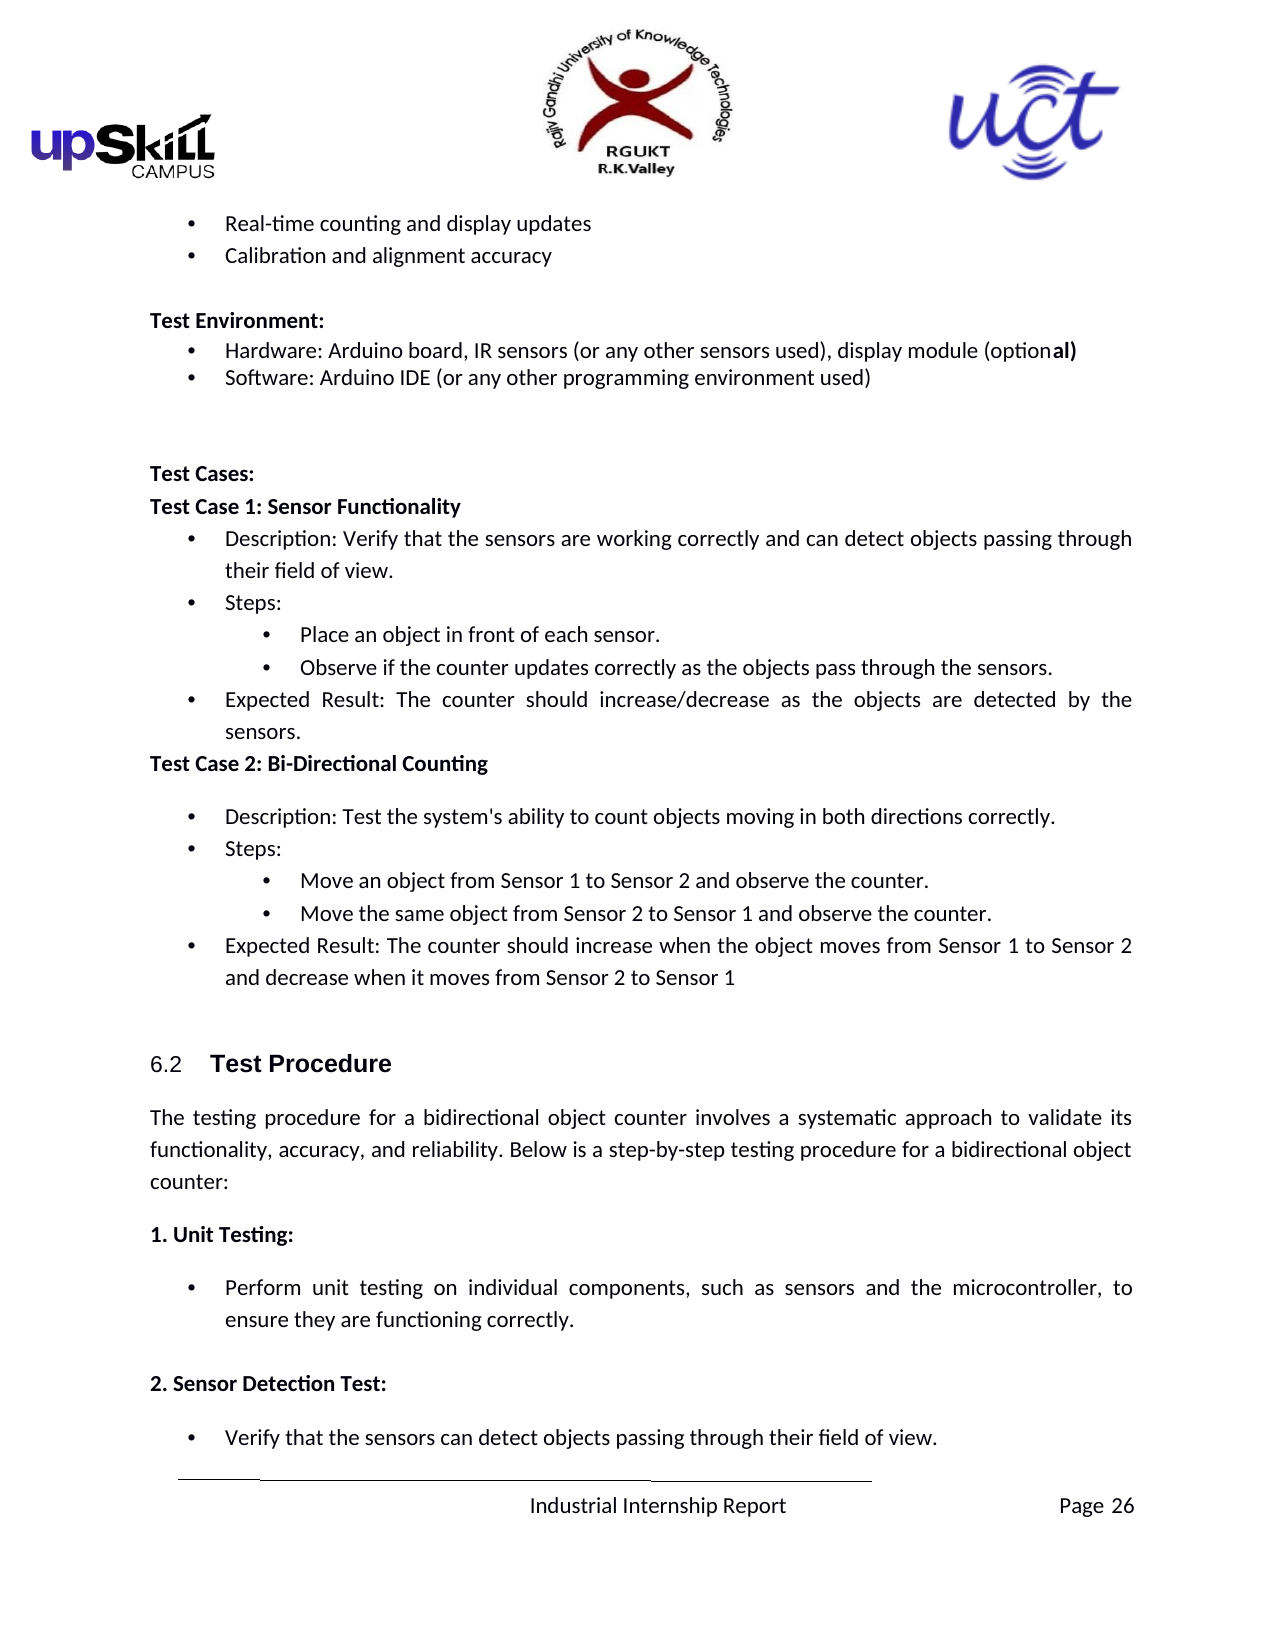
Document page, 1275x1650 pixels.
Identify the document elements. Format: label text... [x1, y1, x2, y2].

list Description: Test the system's ability to count objects moving in both directions correctly. [187, 802, 1134, 830]
picture [0, 101, 246, 182]
list Real-time counting and display updates [187, 209, 1134, 237]
list Perform unit testing on individual components, such as sensors and the microcontroller, to ensure they are functioning correctly. [187, 1273, 1134, 1333]
list Place an object in front of each sensor. [262, 621, 1134, 648]
picture [542, 28, 733, 182]
text 1. Unit Testing: [150, 1220, 1134, 1248]
list Observe if the counter updates correctly as the objects pass through the sensors. [262, 653, 1134, 681]
subtitle Hardware: Arduino board, IR sensors (or any other sensors used), display module (optional) [187, 338, 1134, 363]
list Steps: [187, 834, 1134, 862]
list Verify that the sensors can detect objects passing through their field of view. [187, 1423, 1134, 1451]
list Expected Result: The counter should increase/decrease as the objects are detected by the sensors. [187, 685, 1134, 745]
list Software: Arduino IDE (or any other programming environment used) [187, 363, 1134, 391]
list Move an object from Sensor 1 to Sensor 2 and observe the counter. [262, 867, 1134, 895]
list Expected Result: The counter should increase when the object moves from Sensor 1 to Sensor 2 and decrease when it moves from Sensor 2 to Sensor 1 [187, 931, 1134, 991]
picture [946, 56, 1125, 182]
text The testing procedure for a bidirectional object counter involves a systematic approach to validate its functionality, accuracy, and reliability. Below is a step-by-step testing procedure for a bidirectional object counter: [150, 1103, 1134, 1195]
text Test Environment: [150, 306, 1134, 334]
text Test Case 1: Sensor Functionality [150, 492, 1134, 520]
subtitle Test Procedure [150, 1053, 1134, 1078]
text Test Cases: [150, 459, 1134, 488]
list Calibration and alignment accuracy [187, 241, 1134, 269]
text Test Case 2: Bi-Directional Counting [150, 749, 1134, 777]
list Move the same object from Sensor 2 to Sensor 1 and observe the counter. [262, 899, 1134, 927]
list Steps: [187, 588, 1134, 616]
list Description: Verify that the sensors are working correctly and can detect objects passing through their field of view. [187, 524, 1134, 584]
text 2. Sensor Detection Test: [150, 1369, 1134, 1398]
